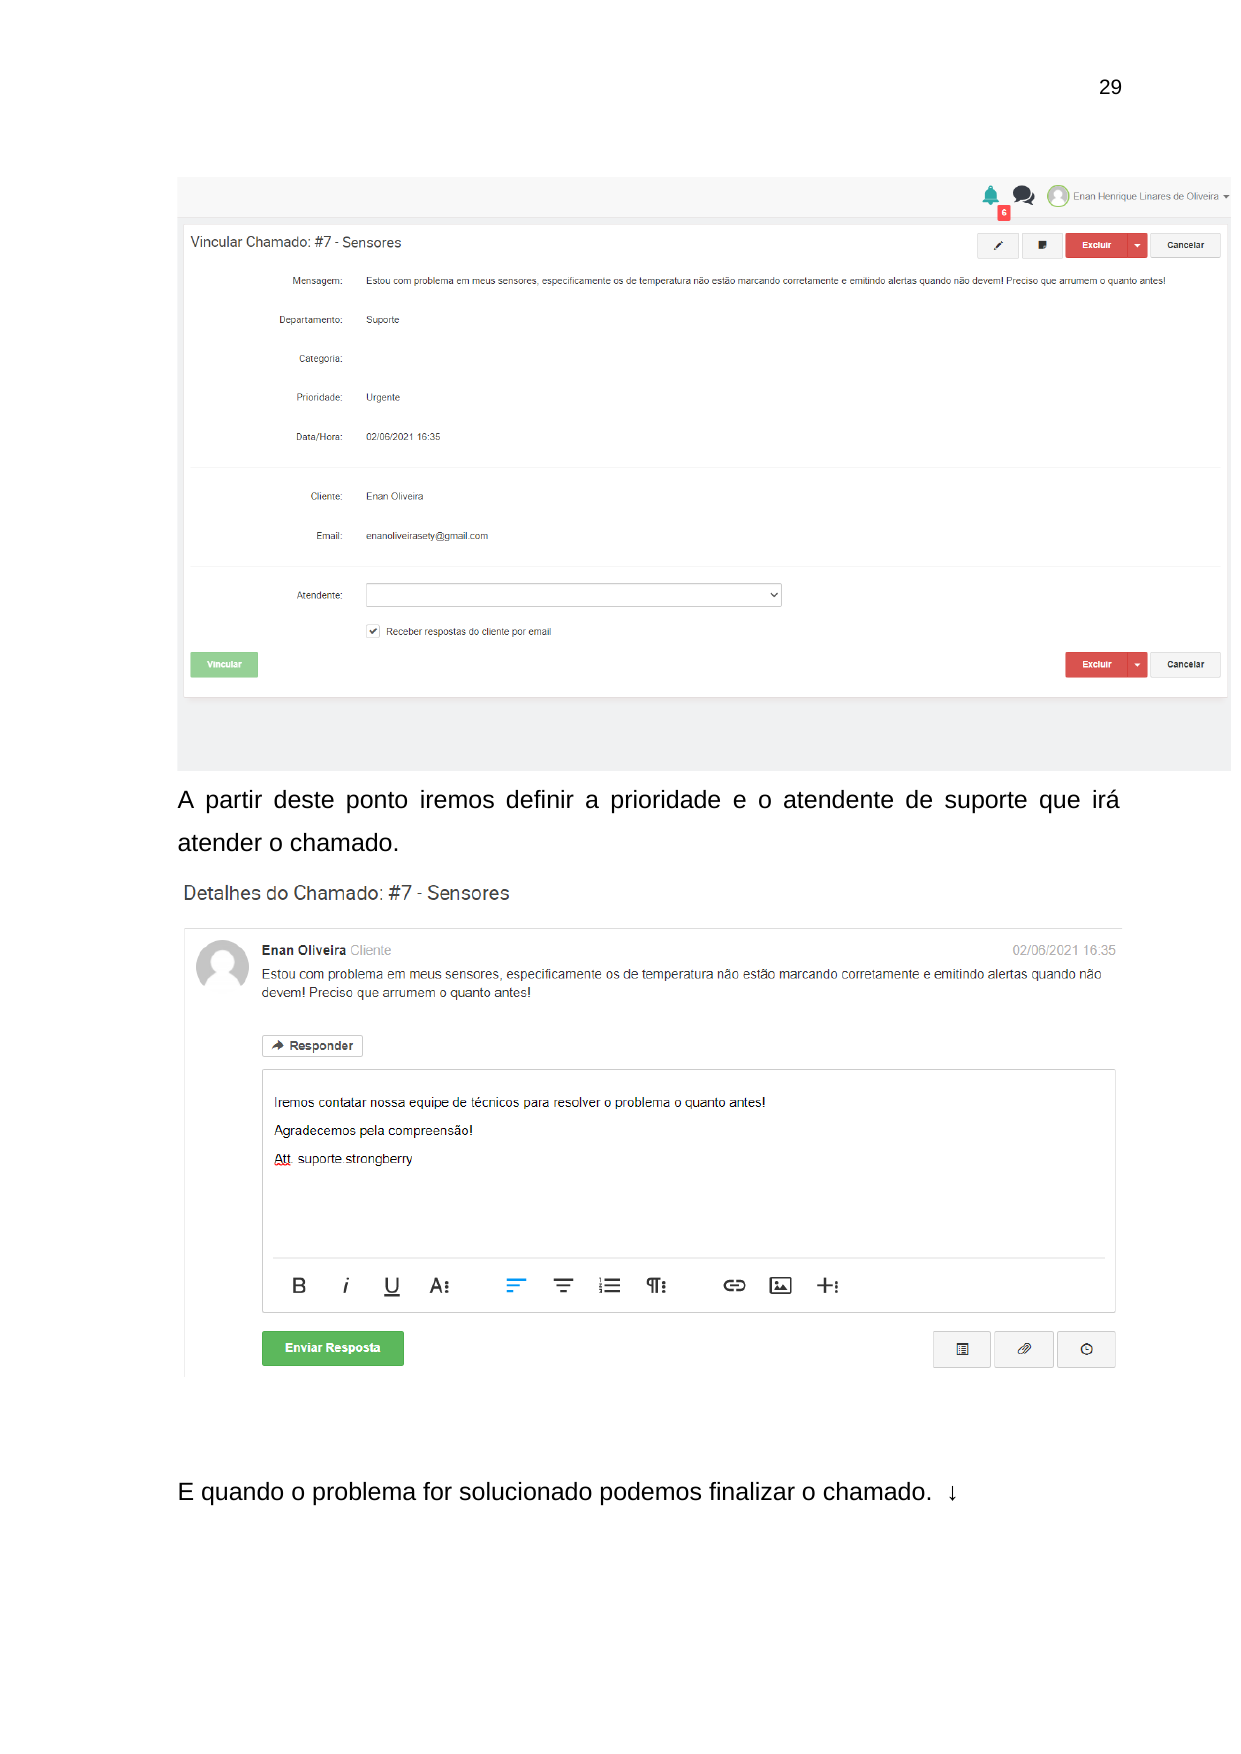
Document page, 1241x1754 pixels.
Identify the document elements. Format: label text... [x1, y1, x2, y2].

text A partir deste ponto iremos definir a prioridade e o atendente de suporte que irá atender o chamado. [177, 785, 1122, 857]
picture [177, 177, 1231, 771]
text E quando o problema for solucionado podemos finalizar o chamado. ↓ [177, 1477, 1122, 1506]
picture [177, 871, 1123, 1377]
